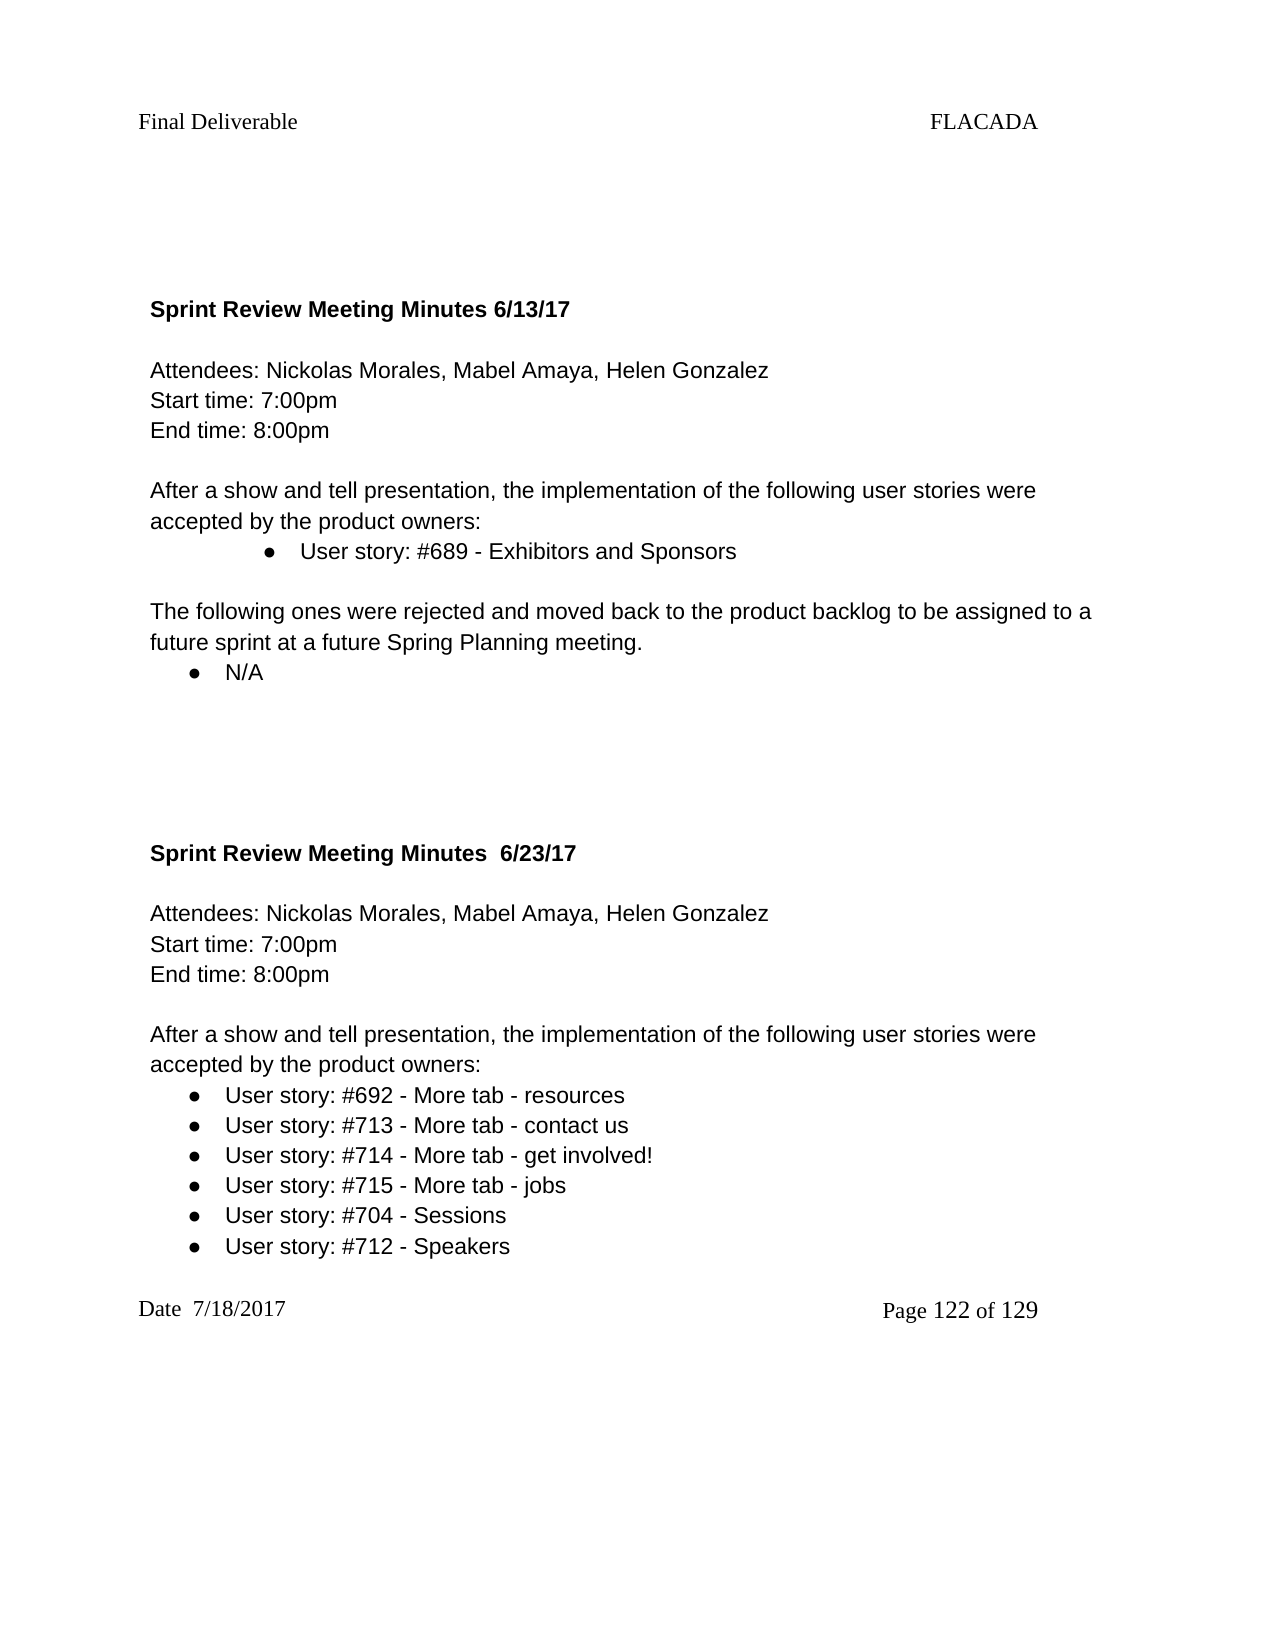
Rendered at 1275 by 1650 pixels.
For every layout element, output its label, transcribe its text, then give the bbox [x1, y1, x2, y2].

text End time: 8:00pm [150, 961, 1125, 987]
text Sprint Review Meeting Minutes 6/13/17 [150, 296, 1125, 322]
text The following ones were rejected and moved back to the product backlog to be assigned to a future sprint at a future Spring Planning meeting. [150, 598, 1125, 655]
text Sprint Review Meeting Minutes 6/23/17 [150, 840, 1125, 866]
text Start time: 7:00pm [150, 931, 1125, 957]
list N/A [187, 659, 1125, 685]
list User story: #714 - More tab - get involved! [187, 1142, 1125, 1168]
list User story: #715 - More tab - jobs [187, 1172, 1125, 1198]
list User story: #692 - More tab - resources [187, 1082, 1125, 1108]
list User story: #712 - Speakers [187, 1233, 1125, 1259]
text Attendees: Nickolas Morales, Mabel Amaya, Helen Gonzalez [150, 357, 1125, 383]
text Start time: 7:00pm [150, 387, 1125, 413]
list User story: #713 - More tab - contact us [187, 1112, 1125, 1138]
text After a show and tell presentation, the implementation of the following user stories were accepted by the product owners: [150, 477, 1125, 534]
text End time: 8:00pm [150, 417, 1125, 443]
text After a show and tell presentation, the implementation of the following user stories were accepted by the product owners: [150, 1021, 1125, 1078]
text Attendees: Nickolas Morales, Mabel Amaya, Helen Gonzalez [150, 900, 1125, 927]
list User story: #704 - Sessions [187, 1202, 1125, 1229]
list User story: #689 - Exhibitors and Sponsors [225, 538, 1125, 564]
